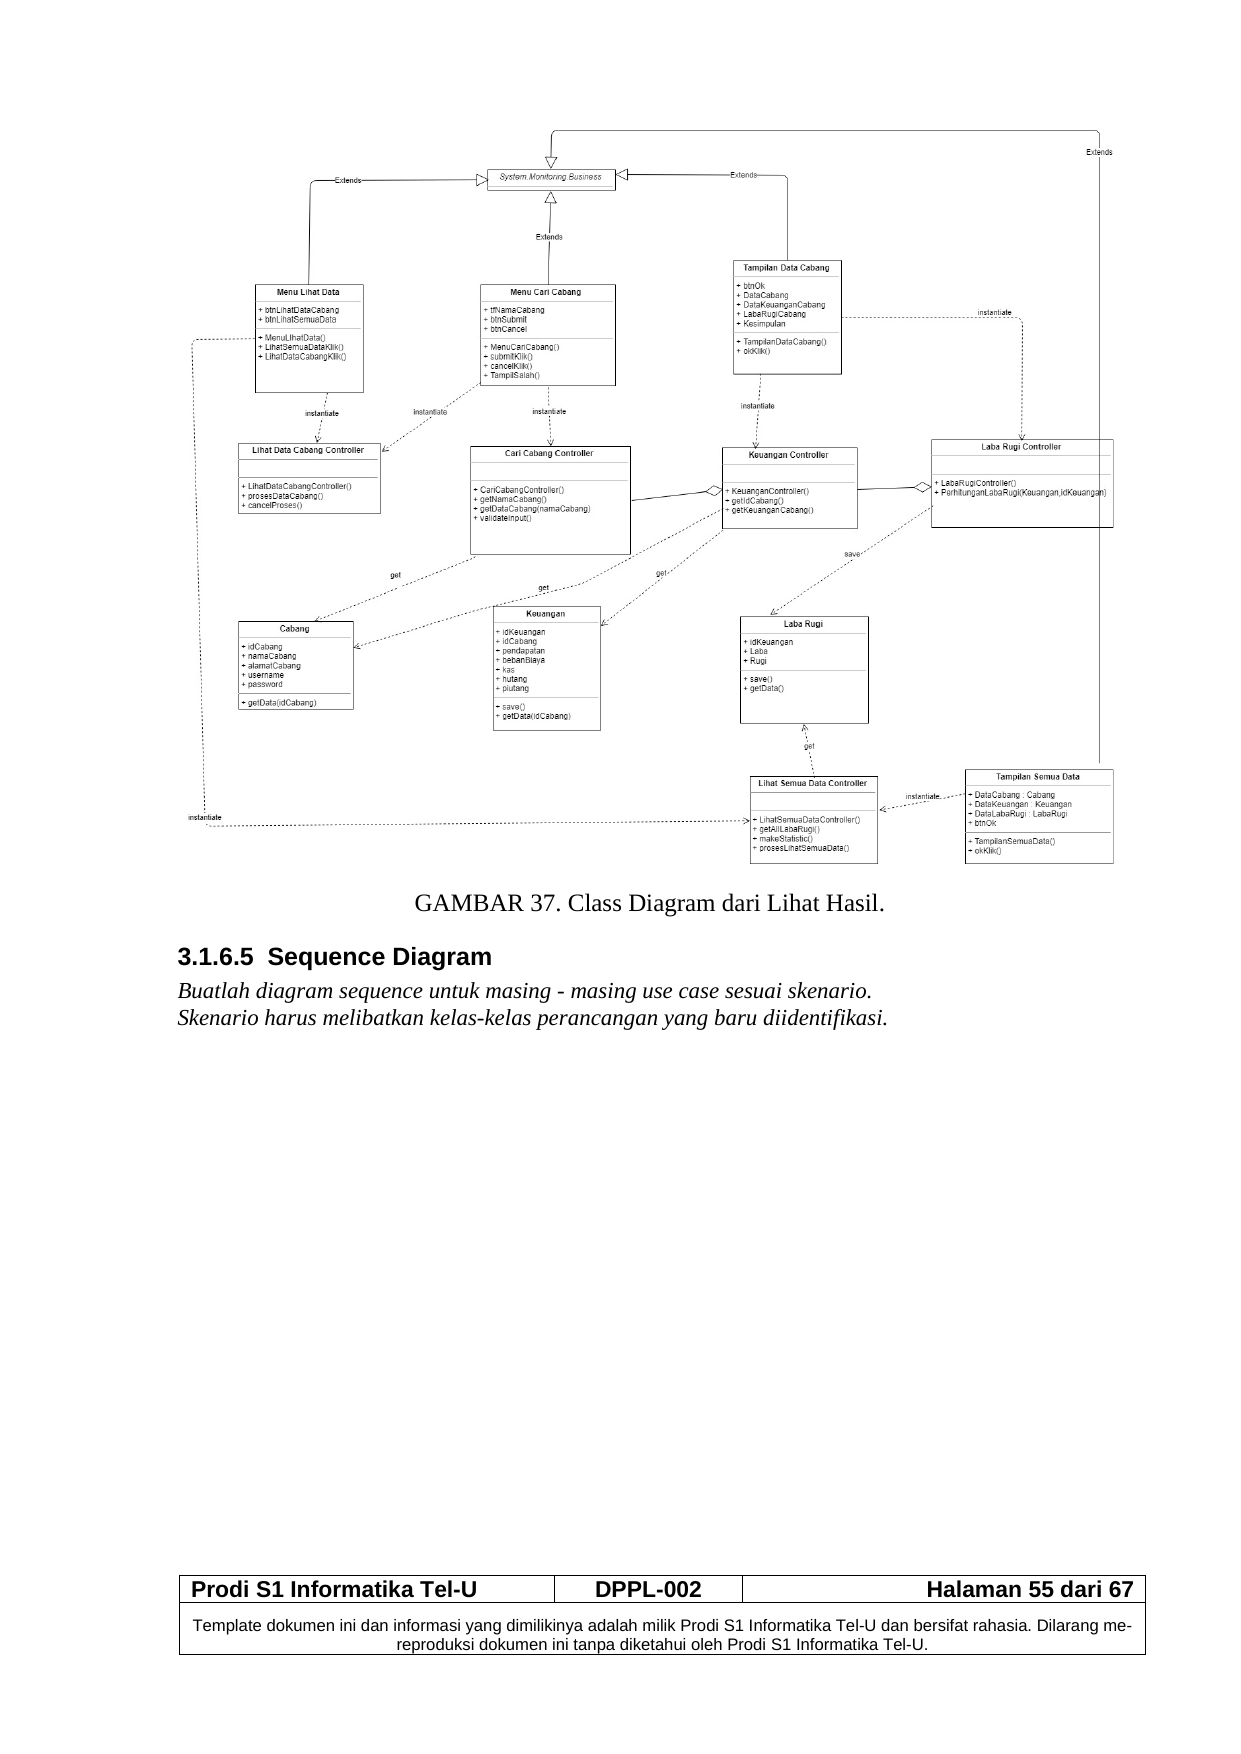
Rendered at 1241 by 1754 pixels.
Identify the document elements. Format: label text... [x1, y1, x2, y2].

text Skenario harus melibatkan kelas-kelas perancangan yang baru diidentifikasi. [177, 1003, 1122, 1030]
subtitle Sequence Diagram [177, 942, 1122, 971]
picture [185, 118, 1114, 864]
subtitle GAMBAR 37. Class Diagram dari Lihat Hasil. [177, 888, 1122, 917]
text Buatlah diagram sequence untuk masing - masing use case sesuai skenario. [177, 977, 1122, 1003]
